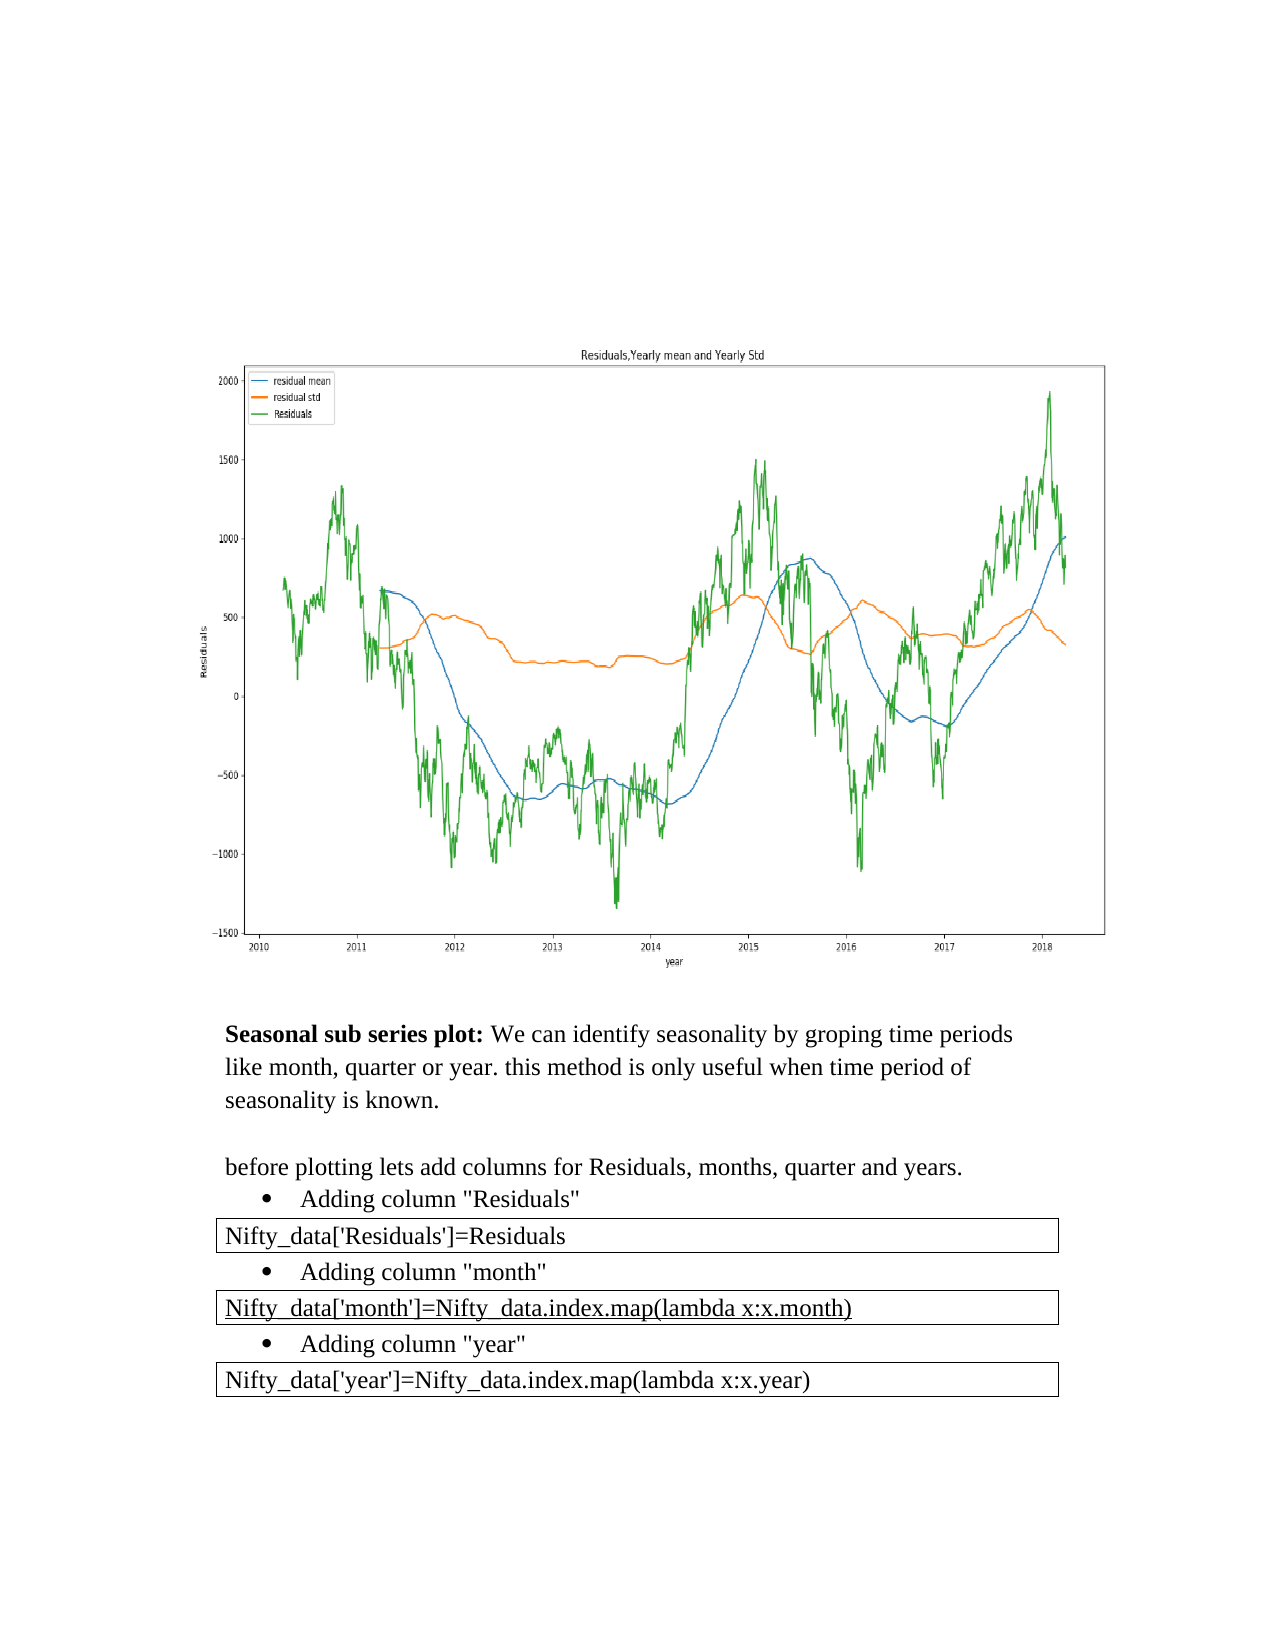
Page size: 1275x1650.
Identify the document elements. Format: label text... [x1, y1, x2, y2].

text Nifty_data['year']=Nifty_data.index.map(lambda x:x.year) [217, 1363, 1058, 1396]
picture [105, 278, 1215, 1016]
list Adding column "month" [262, 1257, 1050, 1286]
list Adding column "Residuals" [262, 1184, 1050, 1213]
text Seasonal sub series plot: We can identify seasonality by groping time periods like month, quarter or year. this method is only useful when time period of seasonality is known. [225, 1019, 1050, 1114]
text Nifty_data['month']=Nifty_data.index.map(lambda x:x.month) [217, 1291, 1058, 1324]
text before plotting lets add columns for Residuals, months, quarter and years. [225, 1152, 1050, 1180]
text Nifty_data['Residuals']=Residuals [217, 1219, 1058, 1252]
list Adding column "year" [262, 1329, 1050, 1358]
